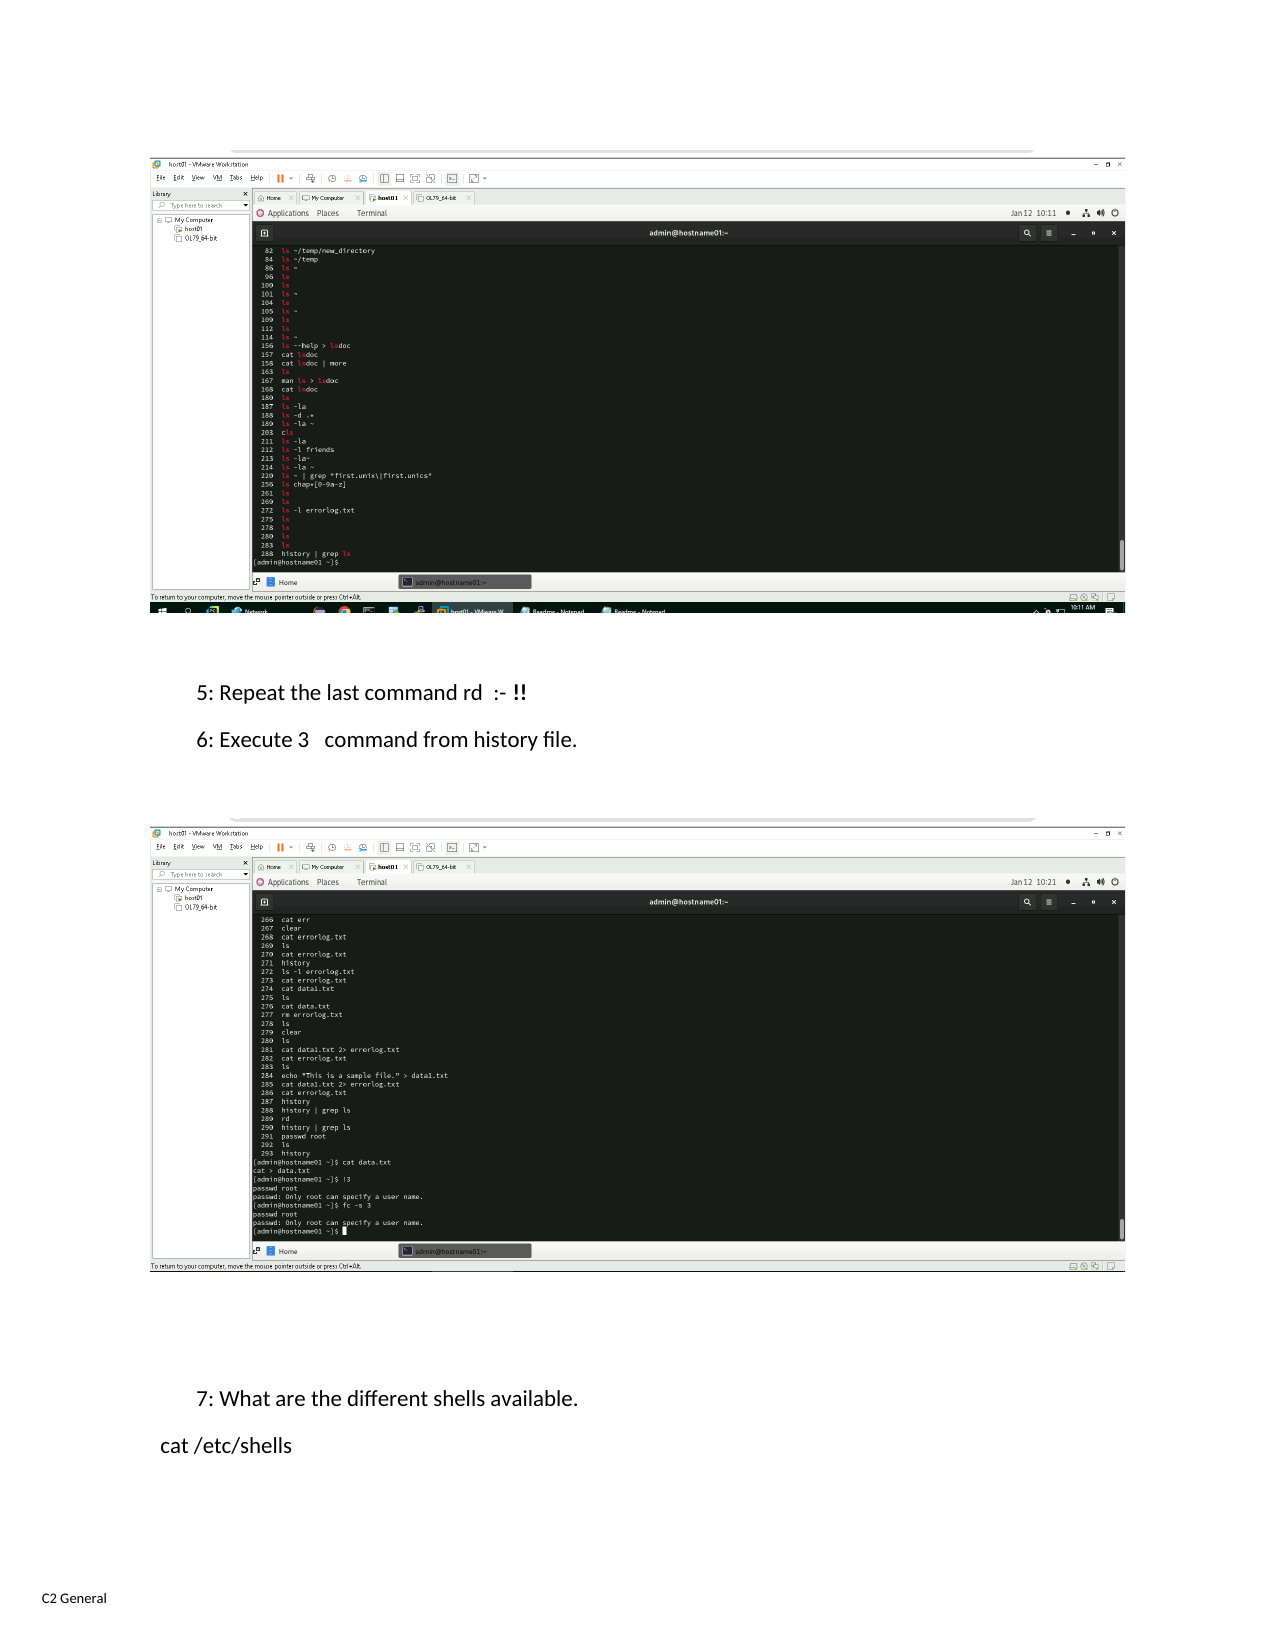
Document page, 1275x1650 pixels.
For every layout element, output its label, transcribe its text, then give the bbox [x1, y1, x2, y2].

text 6: Execute 3 command from history file. [150, 725, 1125, 753]
text 5: Repeat the last command rd :- !! [150, 678, 1125, 706]
picture [150, 818, 1125, 1272]
picture [150, 150, 1125, 613]
text 7: What are the different shells available. [150, 1384, 1125, 1412]
text cat /etc/shells [150, 1431, 1125, 1459]
